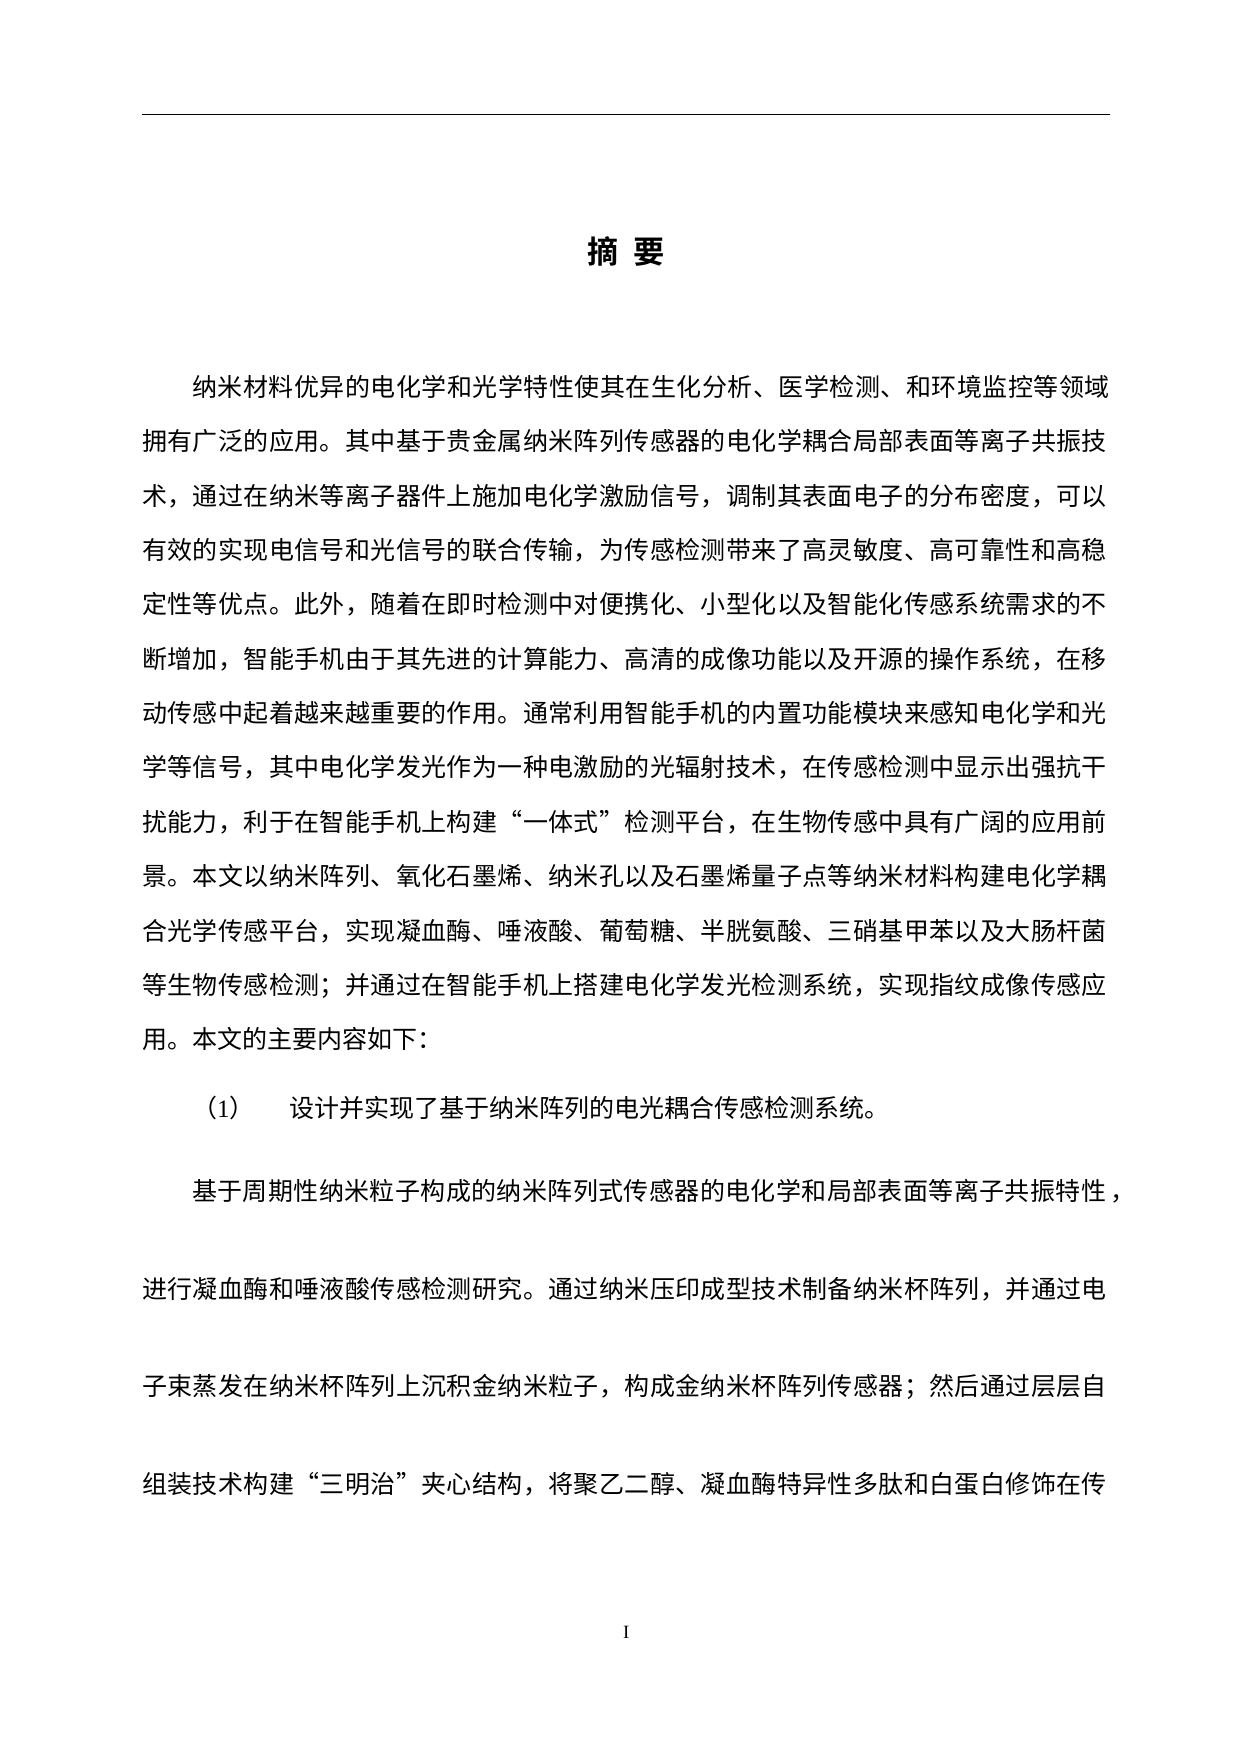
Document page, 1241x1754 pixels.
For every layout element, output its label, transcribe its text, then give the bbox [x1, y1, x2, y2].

text 纳米材料优异的电化学和光学特性使其在生化分析、医学检测、和环境监控等领域拥有广泛的应用。其中基于贵金属纳米阵列传感器的电化学耦合局部表面等离子共振技术，通过在纳米等离子器件上施加电化学激励信号，调制其表面电子的分布密度，可以有效的实现电信号和光信号的联合传输，为传感检测带来了高灵敏度、高可靠性和高稳定性等优点。此外，随着在即时检测中对便携化、小型化以及智能化传感系统需求的不断增加，智能手机由于其先进的计算能力、高清的成像功能以及开源的操作系统，在移动传感中起着越来越重要的作用。通常利用智能手机的内置功能模块来感知电化学和光学等信号，其中电化学发光作为一种电激励的光辐射技术，在传感检测中显示出强抗干扰能力，利于在智能手机上构建“一体式”检测平台，在生物传感中具有广阔的应用前景。本文以纳米阵列、氧化石墨烯、纳米孔以及石墨烯量子点等纳米材料构建电化学耦合光学传感平台，实现凝血酶、唾液酸、葡萄糖、半胱氨酸、三硝基甲苯以及大肠杆菌等生物传感检测；并通过在智能手机上搭建电化学发光检测系统，实现指纹成像传感应用。本文的主要内容如下： [142, 367, 1110, 1056]
list 设计并实现了基于纳米阵列的电光耦合传感检测系统。 [142, 1074, 1110, 1139]
title 摘 要 [142, 217, 1110, 282]
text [142, 1157, 1110, 1515]
